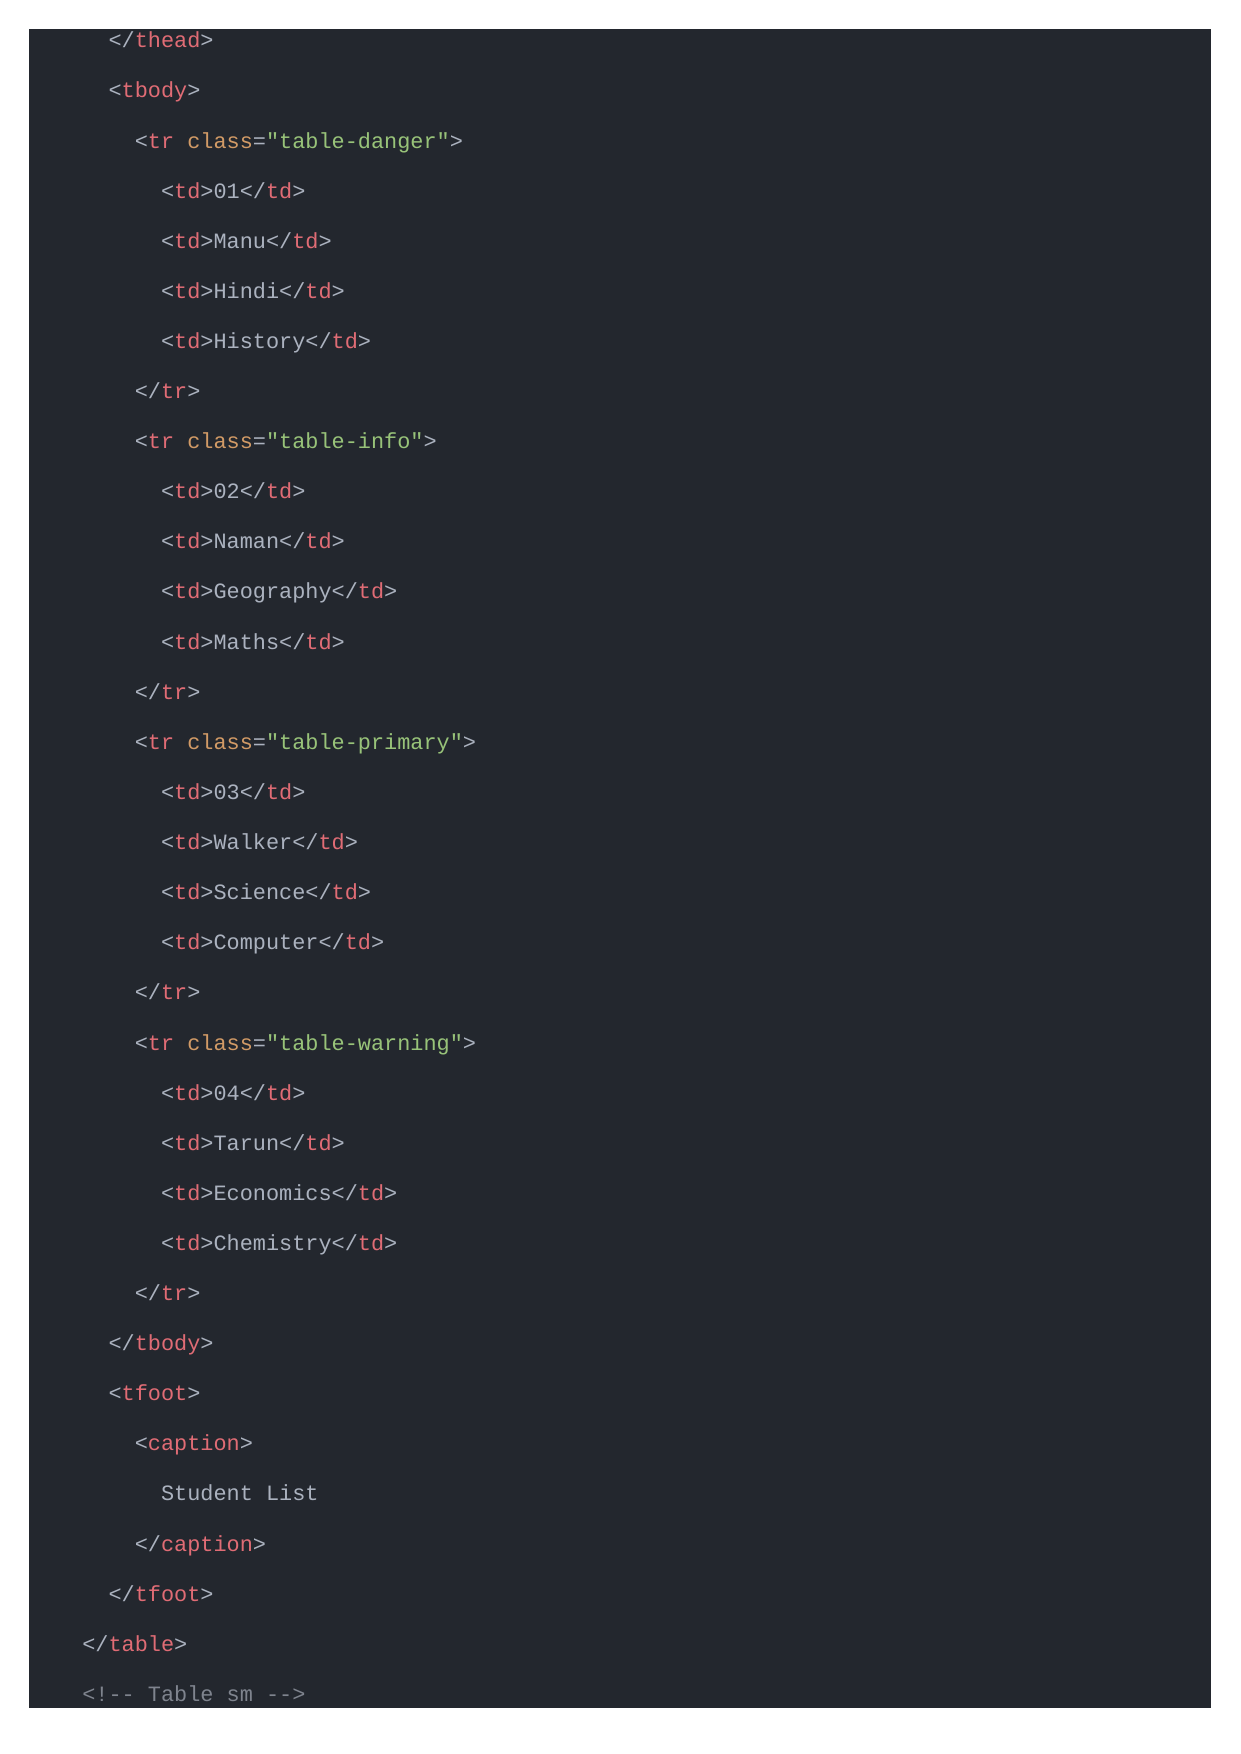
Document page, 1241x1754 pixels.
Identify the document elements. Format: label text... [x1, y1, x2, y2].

text </tr> [29, 681, 1211, 706]
text <td>History</td> [29, 330, 1211, 355]
text </tr> [29, 982, 1211, 1006]
text </tfoot> [29, 1583, 1211, 1608]
text <tr class="table-info"> [29, 430, 1211, 455]
text <td>Computer</td> [29, 931, 1211, 956]
text Student List [29, 1483, 1211, 1507]
text </thead> [29, 29, 1211, 54]
text </tbody> [29, 1332, 1211, 1357]
text <td>Science</td> [29, 881, 1211, 906]
text <tr class="table-warning"> [29, 1032, 1211, 1056]
text <tbody> [29, 80, 1211, 104]
text <td>Walker</td> [29, 831, 1211, 856]
text </table> [29, 1633, 1211, 1658]
text <td>02</td> [29, 481, 1211, 505]
text </caption> [29, 1533, 1211, 1557]
text </tr> [29, 1282, 1211, 1307]
text <td>Chemistry</td> [29, 1232, 1211, 1257]
text <td>01</td> [29, 180, 1211, 205]
text <td>Economics</td> [29, 1182, 1211, 1207]
text <td>Hindi</td> [29, 280, 1211, 305]
text <td>04</td> [29, 1082, 1211, 1107]
text <td>Manu</td> [29, 230, 1211, 255]
text <td>Maths</td> [29, 631, 1211, 656]
text <caption> [29, 1432, 1211, 1457]
text <tfoot> [29, 1382, 1211, 1407]
text <!-- Table sm --> [29, 1683, 1211, 1708]
text </tr> [29, 380, 1211, 405]
text <td>Naman</td> [29, 531, 1211, 555]
text <td>Geography</td> [29, 581, 1211, 606]
text <tr class="table-danger"> [29, 130, 1211, 154]
text <tr class="table-primary"> [29, 731, 1211, 756]
text <td>03</td> [29, 781, 1211, 806]
text <td>Tarun</td> [29, 1132, 1211, 1157]
